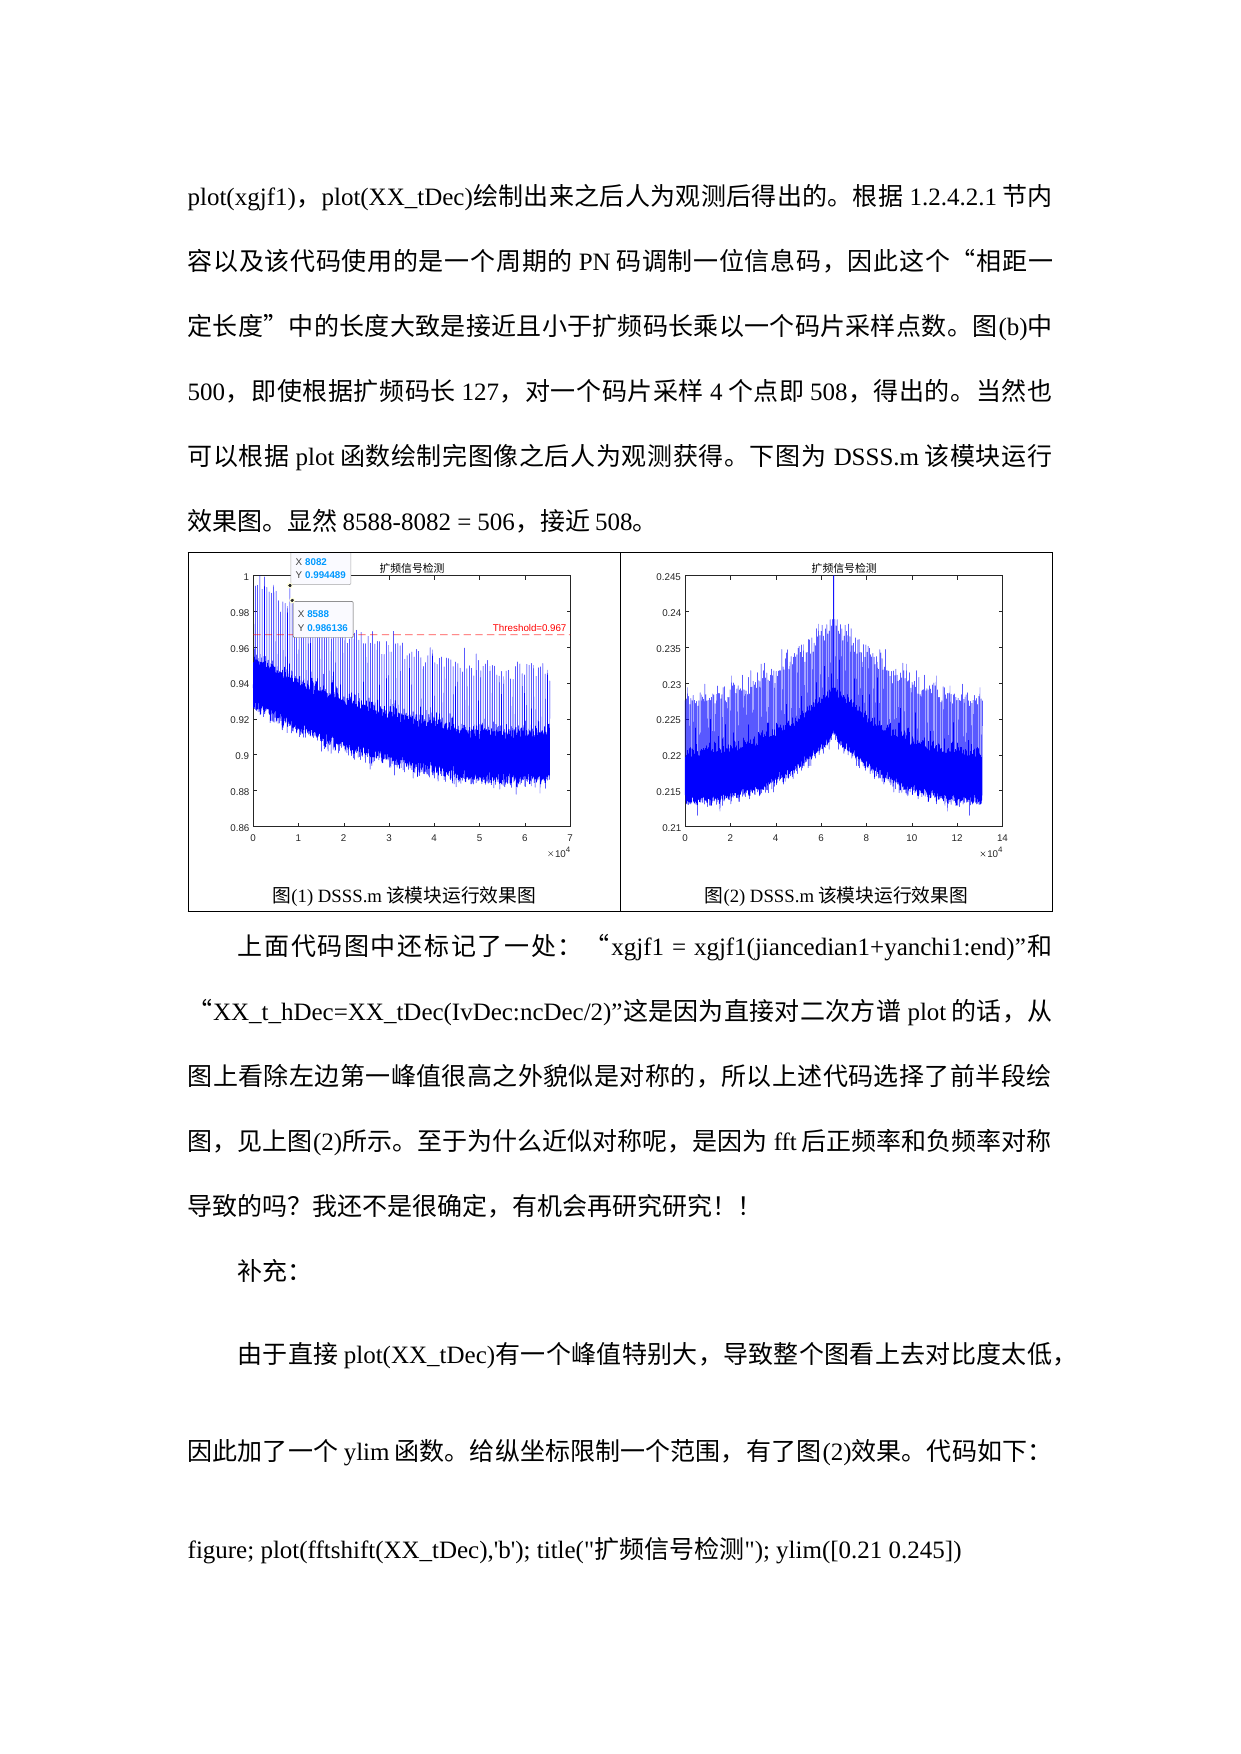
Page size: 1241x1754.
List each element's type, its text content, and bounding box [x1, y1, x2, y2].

text 上面代码图中还标记了一处：“xgjf1 = xgjf1(jiancedian1+yanchi1:end)”和“XX_t_hDec=XX_tDec(IvDec:ncDec/2)”这是因为直接对二次方谱plot的话，从图上看除左边第一峰值很高之外貌似是对称的，所以上述代码选择了前半段绘图，见上图(2)所示。至于为什么近似对称呢，是因为fft后正频率和负频率对称导致的吗？我还不是很确定，有机会再研究研究！！ [187, 912, 1053, 1237]
table_header 图(2) DSSS.m该模块运行效果图 [621, 553, 1052, 911]
text 由于直接plot(XX_tDec)有一个峰值特别大，导致整个图看上去对比度太低，因此加了一个ylim函数。给纵坐标限制一个范围，有了图(2)效果。代码如下：figure; plot(fftshift(XX_tDec),'b'); title("扩频信号检测"); ylim([0.21 0.245]) [187, 1320, 1053, 1580]
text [187, 162, 1053, 552]
table_header 图(1) DSSS.m该模块运行效果图 [189, 553, 620, 911]
text 补充： [187, 1237, 1053, 1302]
